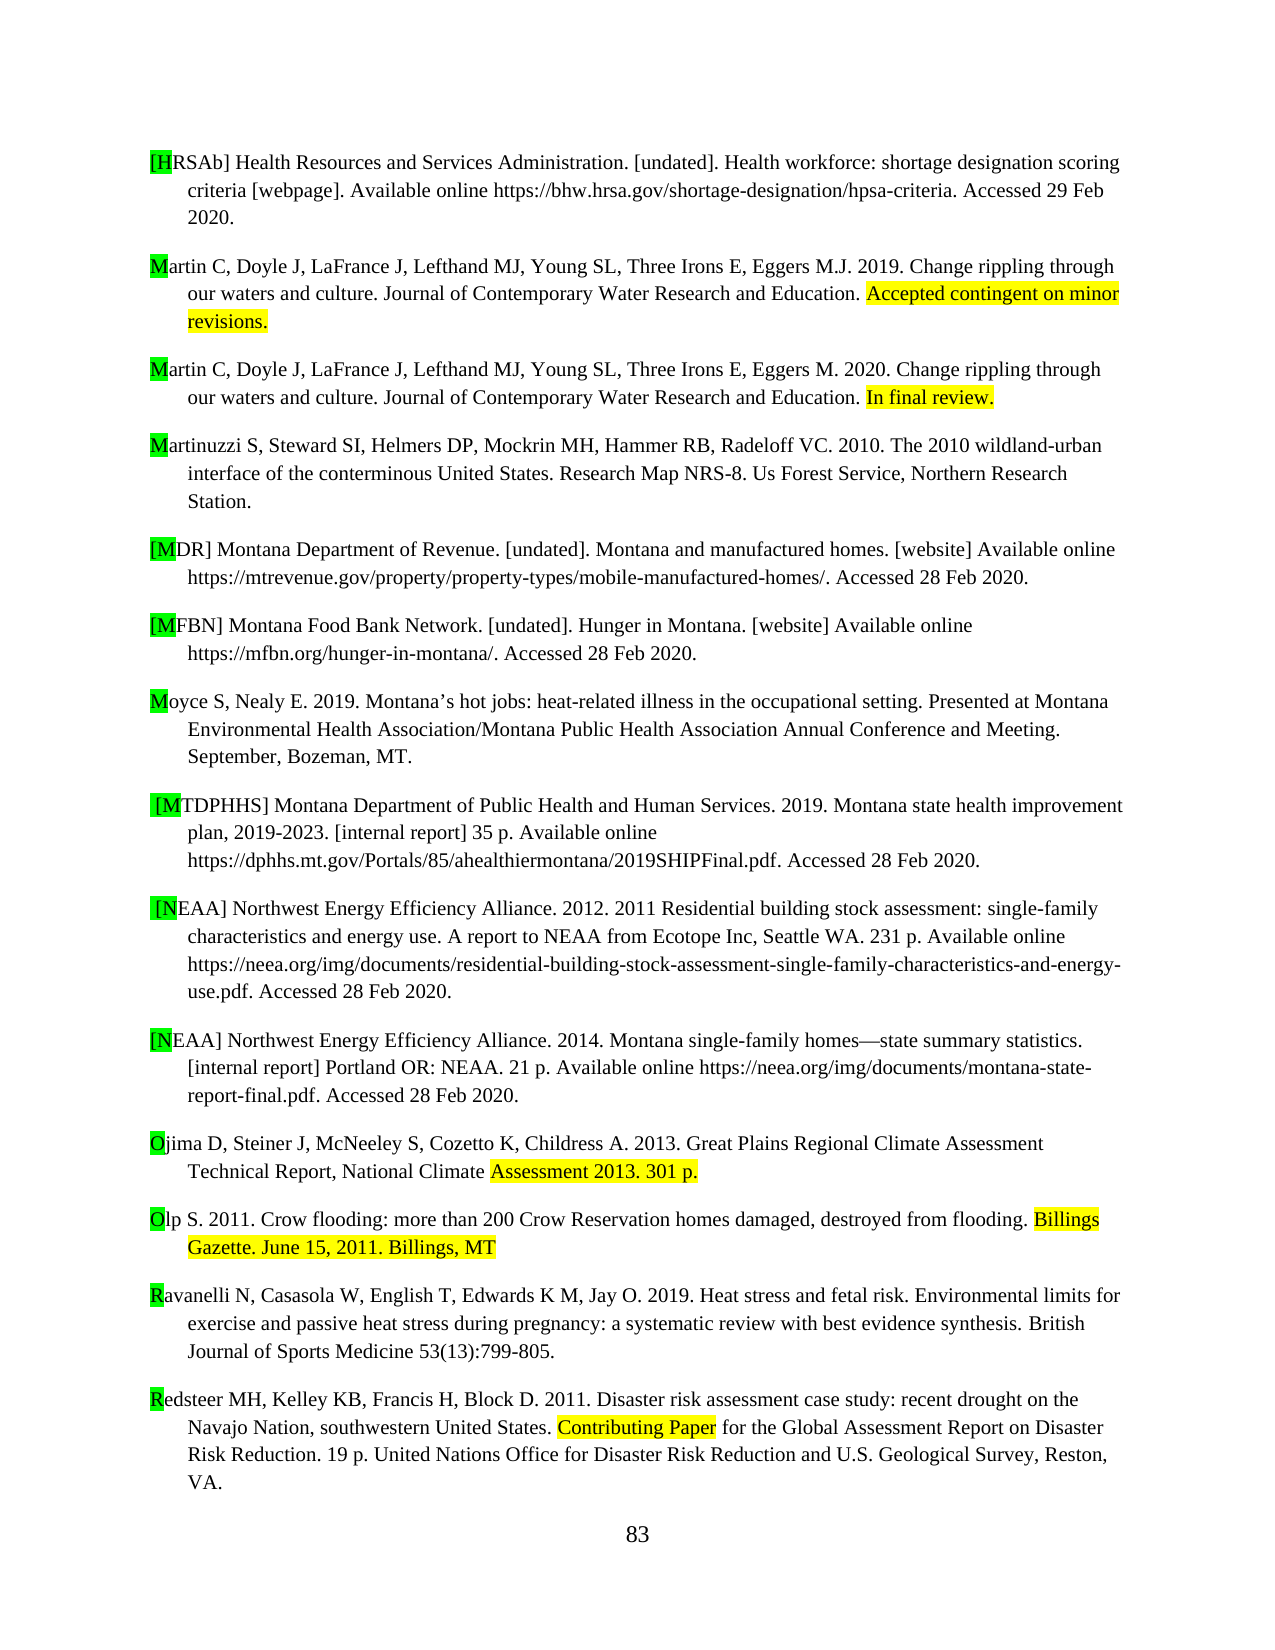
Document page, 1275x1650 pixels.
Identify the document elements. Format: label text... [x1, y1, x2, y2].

text [NEAA] Northwest Energy Efficiency Alliance. 2012. 2011 Residential building stock assessment: single-family characteristics and energy use. A report to NEAA from Ecotope Inc, Seattle WA. 231 p. Available online https://neea.org/img/documents/residential-building-stock-assessment-single-family-characteristics-and-energy-use.pdf. Accessed 28 Feb 2020. [150, 896, 1125, 1003]
text [MFBN] Montana Food Bank Network. [undated]. Hunger in Montana. [website] Available online https://mfbn.org/hunger-in-montana/. Accessed 28 Feb 2020. [150, 613, 1125, 665]
text [MDR] Montana Department of Revenue. [undated]. Montana and manufactured homes. [website] Available online https://mtrevenue.gov/property/property-types/mobile-manufactured-homes/. Accessed 28 Feb 2020. [150, 537, 1125, 589]
text Moyce S, Nealy E. 2019. Montana’s hot jobs: heat-related illness in the occupational setting. Presented at Montana Environmental Health Association/Montana Public Health Association Annual Conference and Meeting. September, Bozeman, MT. [150, 689, 1125, 768]
text [HRSAb] Health Resources and Services Administration. [undated]. Health workforce: shortage designation scoring criteria [webpage]. Available online https://bhw.hrsa.gov/shortage-designation/hpsa-criteria. Accessed 29 Feb 2020. [150, 150, 1125, 229]
text Ravanelli N, Casasola W, English T, Edwards K M, Jay O. 2019. Heat stress and fetal risk. Environmental limits for exercise and passive heat stress during pregnancy: a systematic review with best evidence synthesis. British Journal of Sports Medicine 53(13):799-805. [150, 1283, 1125, 1363]
text [MTDPHHS] Montana Department of Public Health and Human Services. 2019. Montana state health improvement plan, 2019-2023. [internal report] 35 p. Available online https://dphhs.mt.gov/Portals/85/ahealthiermontana/2019SHIPFinal.pdf. Accessed 28 Feb 2020. [150, 793, 1125, 872]
text Redsteer MH, Kelley KB, Francis H, Block D. 2011. Disaster risk assessment case study: recent drought on the Navajo Nation, southwestern United States. Contributing Paper for the Global Assessment Report on Disaster Risk Reduction. 19 p. United Nations Office for Disaster Risk Reduction and U.S. Geological Survey, Reston, VA. [150, 1387, 1125, 1494]
text Martinuzzi S, Steward SI, Helmers DP, Mockrin MH, Hammer RB, Radeloff VC. 2010. The 2010 wildland-urban interface of the conterminous United States. Research Map NRS-8. Us Forest Service, Northern Research Station. [150, 433, 1125, 513]
text Martin C, Doyle J, LaFrance J, Lefthand MJ, Young SL, Three Irons E, Eggers M. 2020. Change rippling through our waters and culture. Journal of Contemporary Water Research and Education. In final review. [150, 357, 1125, 409]
text Ojima D, Steiner J, McNeeley S, Cozetto K, Childress A. 2013. Great Plains Regional Climate Assessment Technical Report, National Climate Assessment 2013. 301 p. [150, 1131, 1125, 1183]
text Martin C, Doyle J, LaFrance J, Lefthand MJ, Young SL, Three Irons E, Eggers M.J. 2019. Change rippling through our waters and culture. Journal of Contemporary Water Research and Education. Accepted contingent on minor revisions. [150, 254, 1125, 333]
text [NEAA] Northwest Energy Efficiency Alliance. 2014. Montana single-family homes—state summary statistics. [internal report] Portland OR: NEAA. 21 p. Available online https://neea.org/img/documents/montana-state-report-final.pdf. Accessed 28 Feb 2020. [150, 1028, 1125, 1107]
text Olp S. 2011. Crow flooding: more than 200 Crow Reservation homes damaged, destroyed from flooding. Billings Gazette. June 15, 2011. Billings, MT [150, 1207, 1125, 1259]
